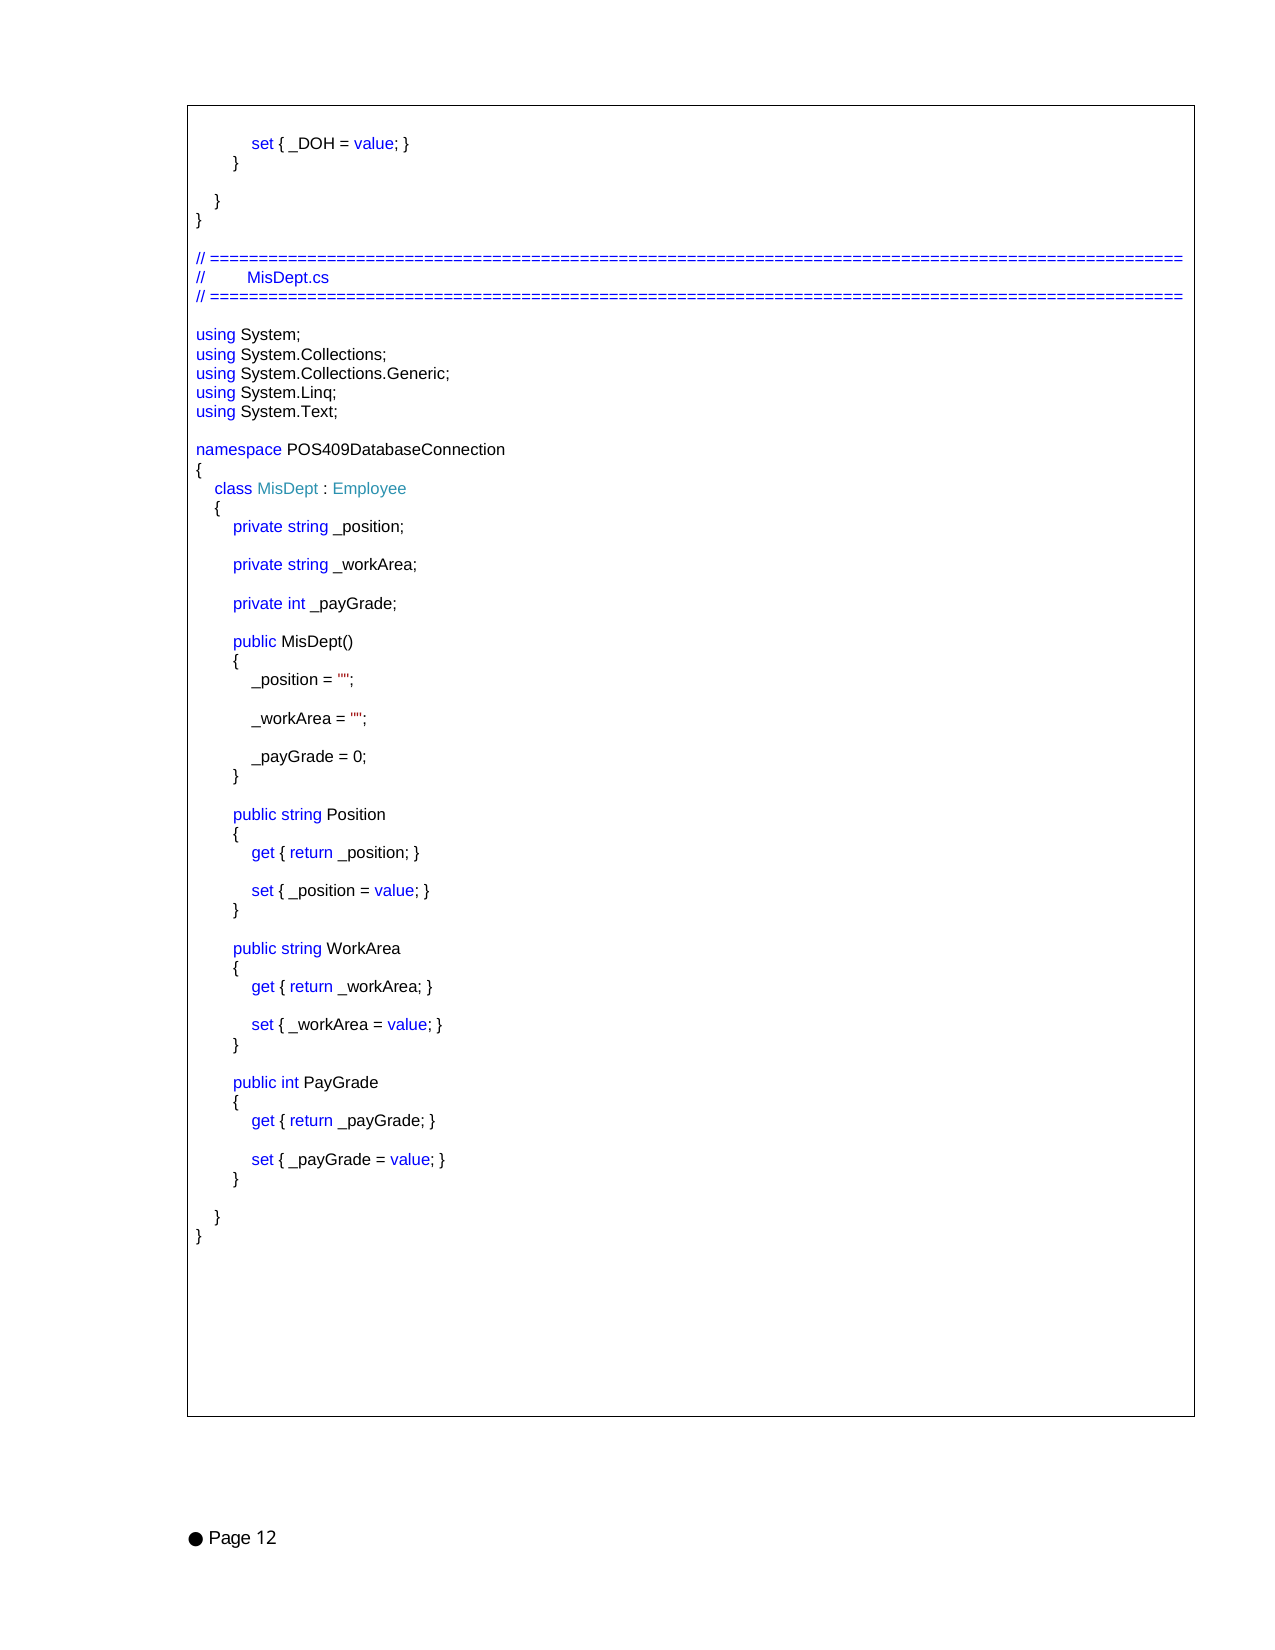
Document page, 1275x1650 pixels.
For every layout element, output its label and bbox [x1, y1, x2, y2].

table_cell [188, 106, 1194, 1416]
